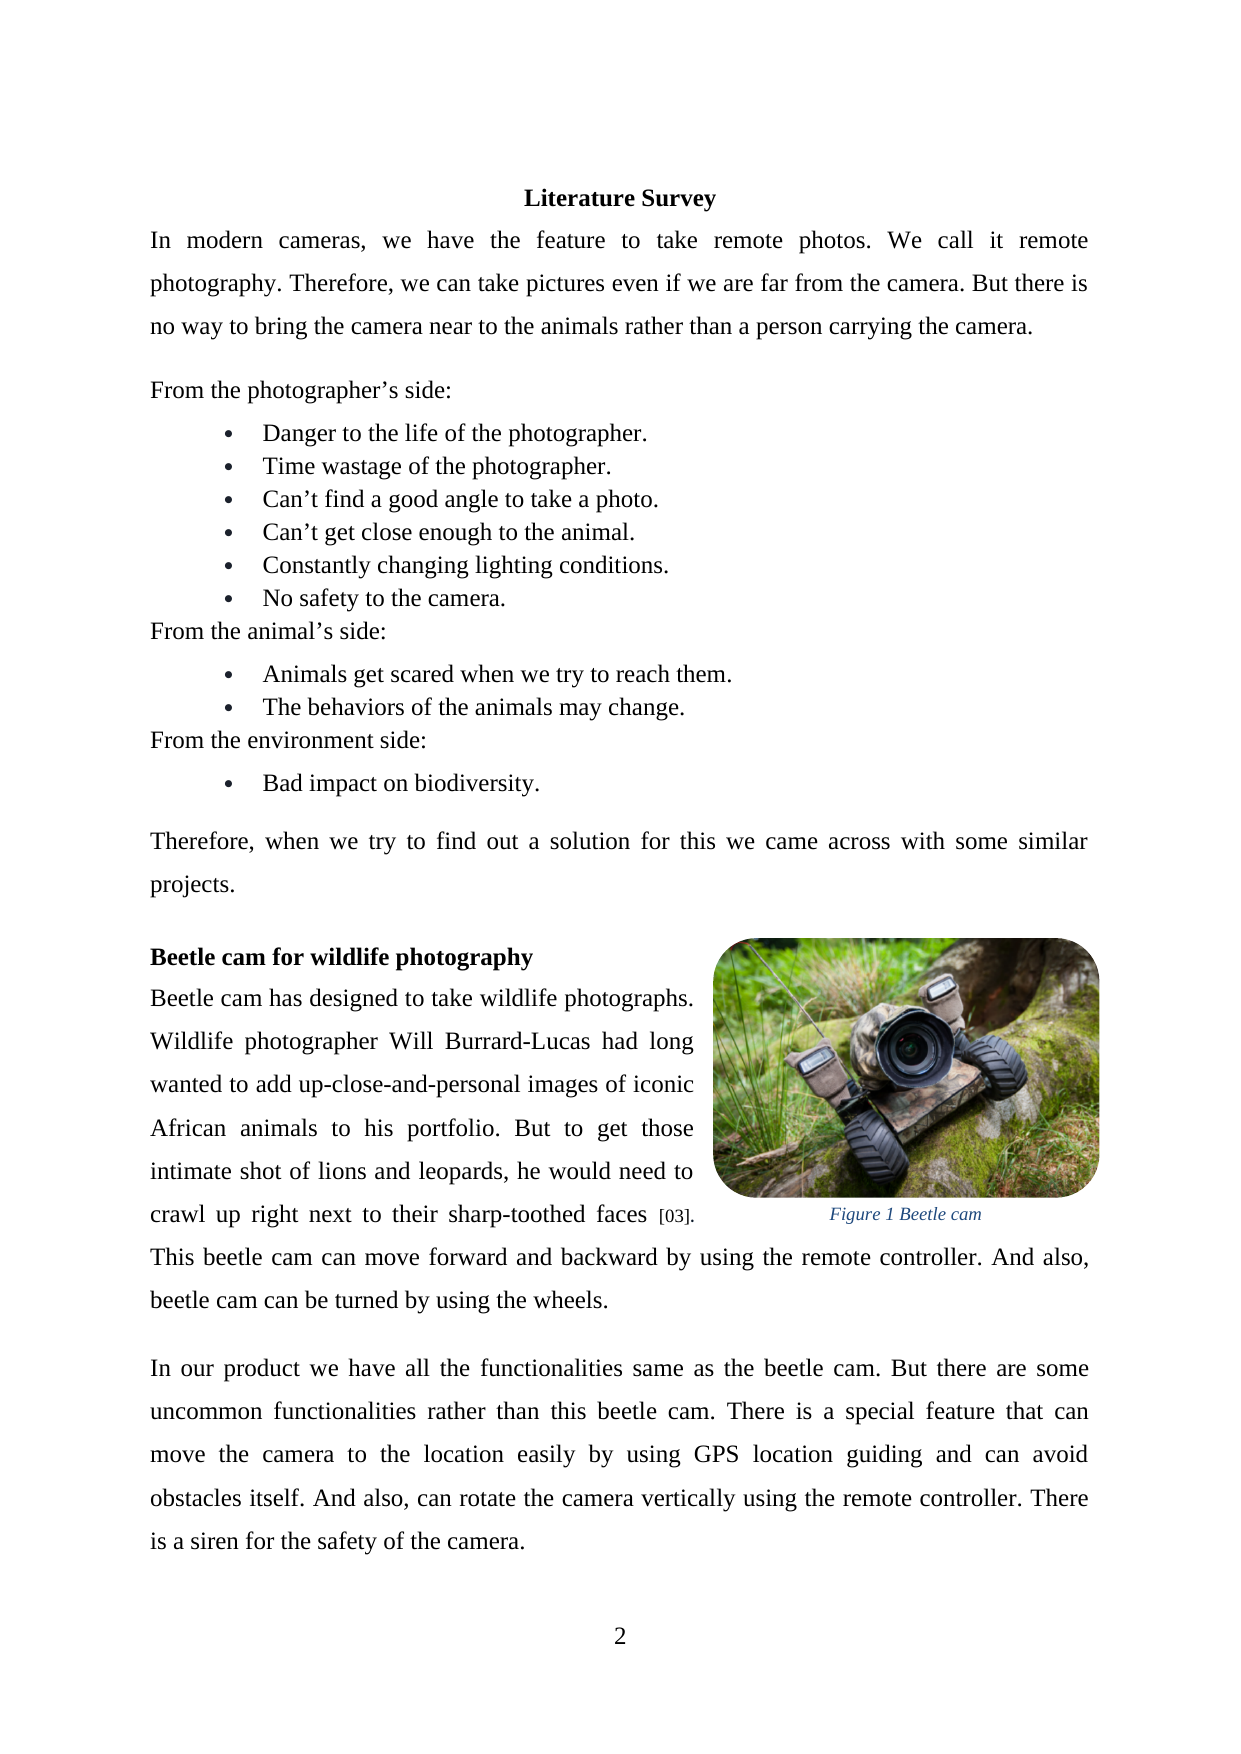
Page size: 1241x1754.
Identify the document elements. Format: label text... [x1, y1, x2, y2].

list Time wastage of the photographer. [225, 451, 1090, 480]
subtitle Beetle cam for wildlife photography [150, 942, 736, 971]
list No safety to the camera. [225, 583, 1090, 612]
list Can’t find a good angle to take a photo. [225, 484, 1090, 513]
list Animals get scared when we try to reach them. [225, 659, 1090, 688]
list Can’t get close enough to the animal. [225, 517, 1090, 546]
text In modern cameras, we have the feature to take remote photos. We call it remote photography. Therefore, we can take pictures even if we are far from the camera. But there is no way to bring the camera near to the animals rather than a person carrying the camera. [150, 225, 1090, 340]
list Constantly changing lighting conditions. [225, 550, 1090, 579]
picture [713, 938, 1100, 1198]
text From the environment side: [150, 725, 1090, 754]
text In our product we have all the functionalities same as the beetle cam. But there are some uncommon functionalities rather than this beetle cam. There is a special feature that can move the camera to the location easily by using GPS location guiding and can avoid obstacles itself. And also, can rotate the camera vertically using the remote controller. There is a siren for the safety of the camera. [150, 1353, 1090, 1554]
list Danger to the life of the photographer. [225, 418, 1090, 447]
text Therefore, when we try to find out a solution for this we came across with some similar projects. [150, 826, 1090, 898]
subtitle Literature Survey [150, 183, 1090, 212]
text From the animal’s side: [150, 616, 1090, 645]
list Bad impact on biodiversity. [225, 768, 1090, 797]
text From the photographer’s side: [150, 375, 1090, 404]
list The behaviors of the animals may change. [225, 692, 1090, 721]
